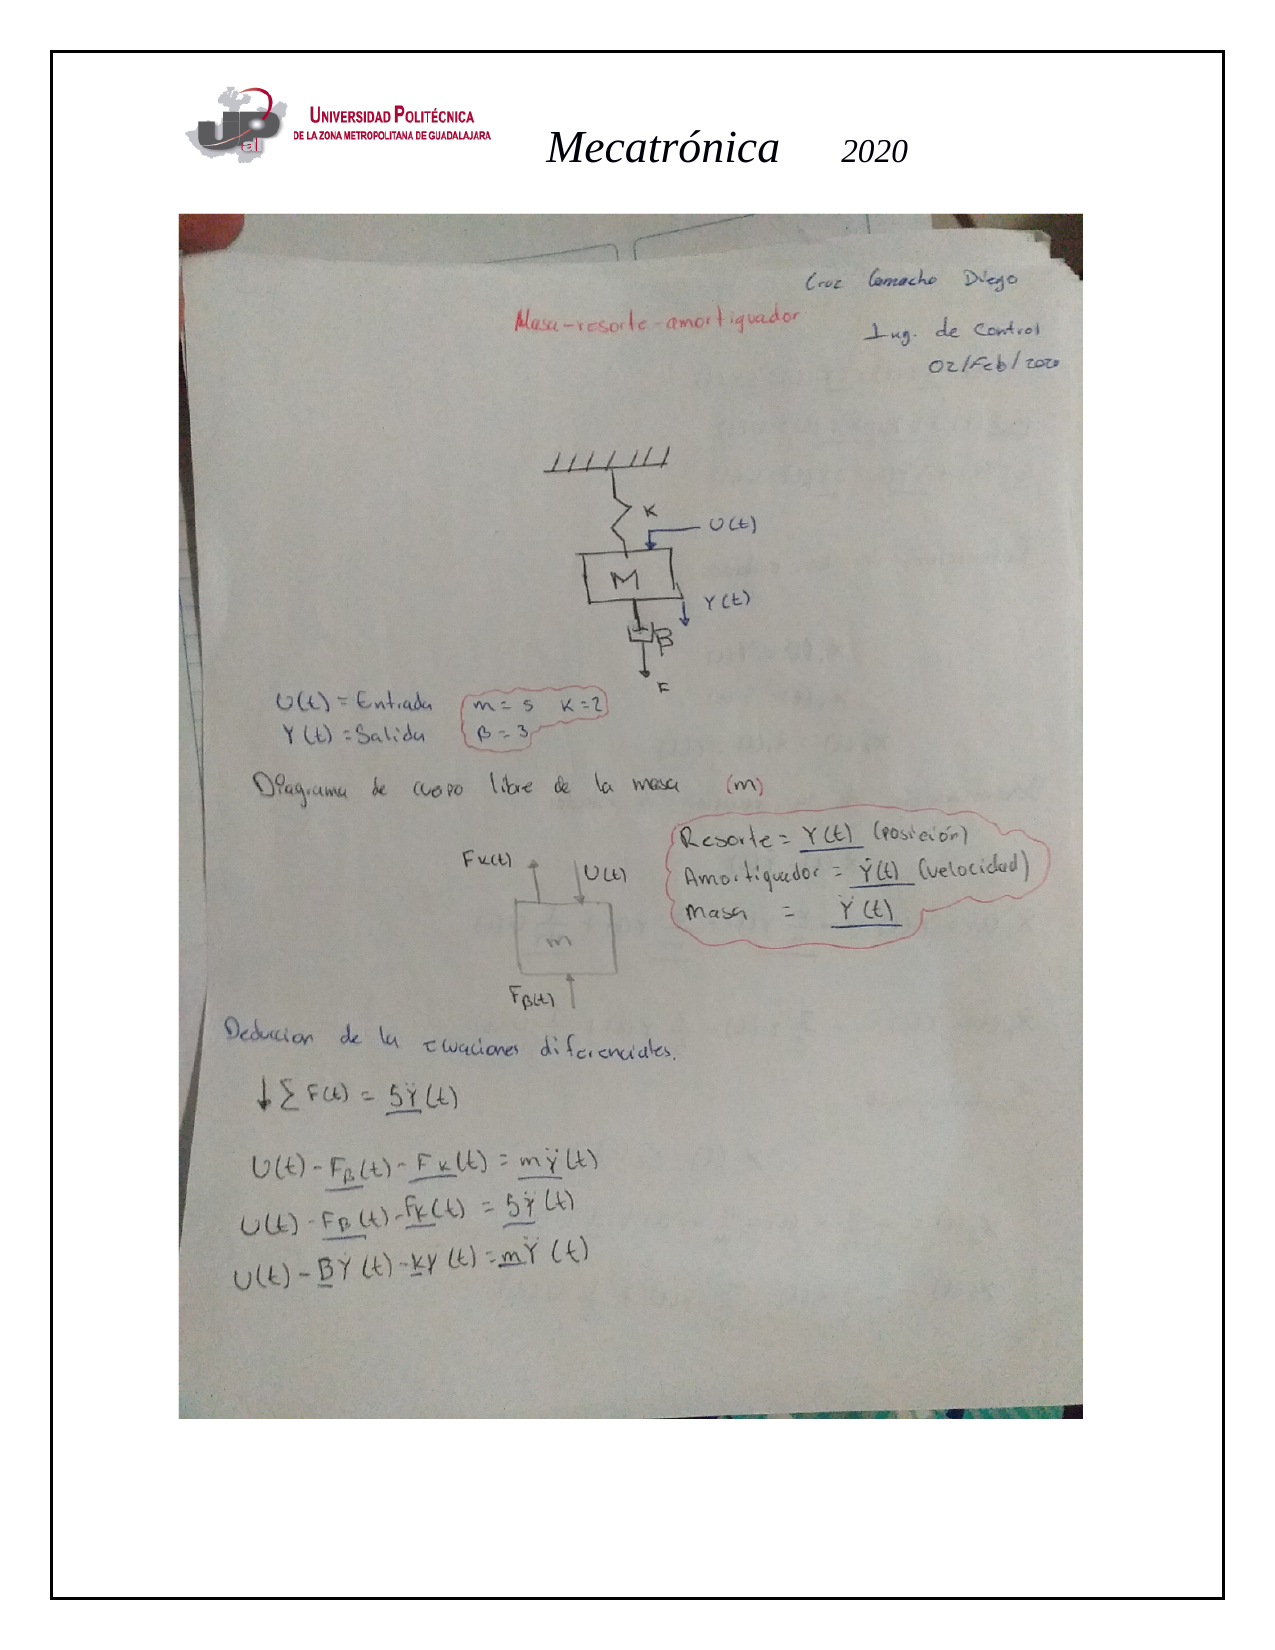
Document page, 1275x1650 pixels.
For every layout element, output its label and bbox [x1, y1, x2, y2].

picture [177, 86, 503, 163]
picture [180, 215, 1083, 1418]
